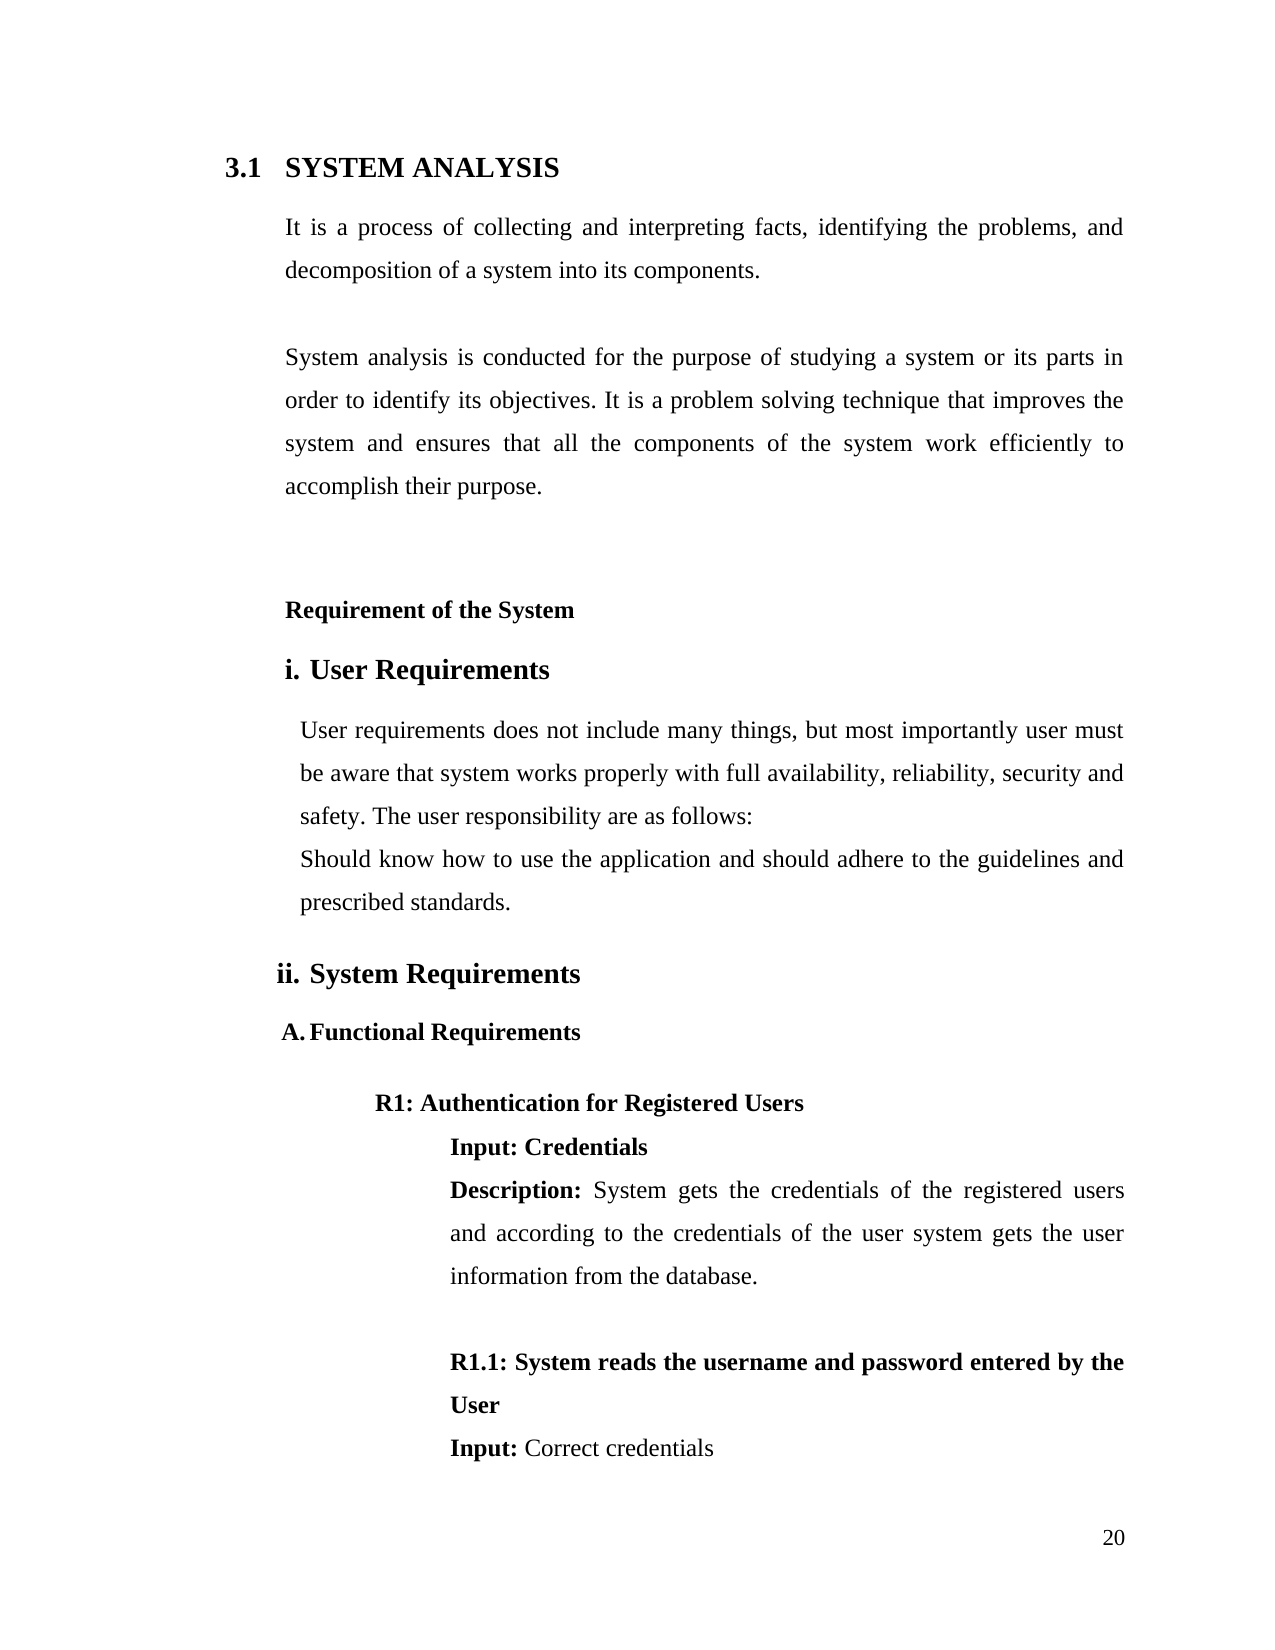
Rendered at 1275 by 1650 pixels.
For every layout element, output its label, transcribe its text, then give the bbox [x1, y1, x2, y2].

text Requirement of the System [225, 595, 1125, 624]
subtitle SYSTEM ANALYSIS [225, 150, 1125, 183]
text System analysis is conducted for the purpose of studying a system or its parts in order to identify its objectives. It is a problem solving technique that improves the system and ensures that all the components of the system work efficiently to accomplish their purpose. [285, 342, 1125, 500]
text Input: Credentials [300, 1132, 1125, 1160]
text Should know how to use the application and should adhere to the guidelines and prescribed standards. [300, 844, 1125, 916]
text It is a process of collecting and interpreting facts, identifying the problems, and decomposition of a system into its components. [285, 212, 1125, 284]
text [450, 1347, 1125, 1419]
list Functional Requirements [281, 1017, 1125, 1045]
text Input: Correct credentials [375, 1433, 1125, 1462]
text Description: System gets the credentials of the registered users and according to the credentials of the user system gets the user information from the database. [450, 1175, 1125, 1290]
text R1: Authentication for Registered Users [300, 1088, 1125, 1117]
list System Requirements [262, 957, 1125, 990]
list User Requirements [262, 652, 1125, 686]
text User requirements does not include many things, but most importantly user must be aware that system works properly with full availability, reliability, security and safety. The user responsibility are as follows: [300, 715, 1125, 830]
